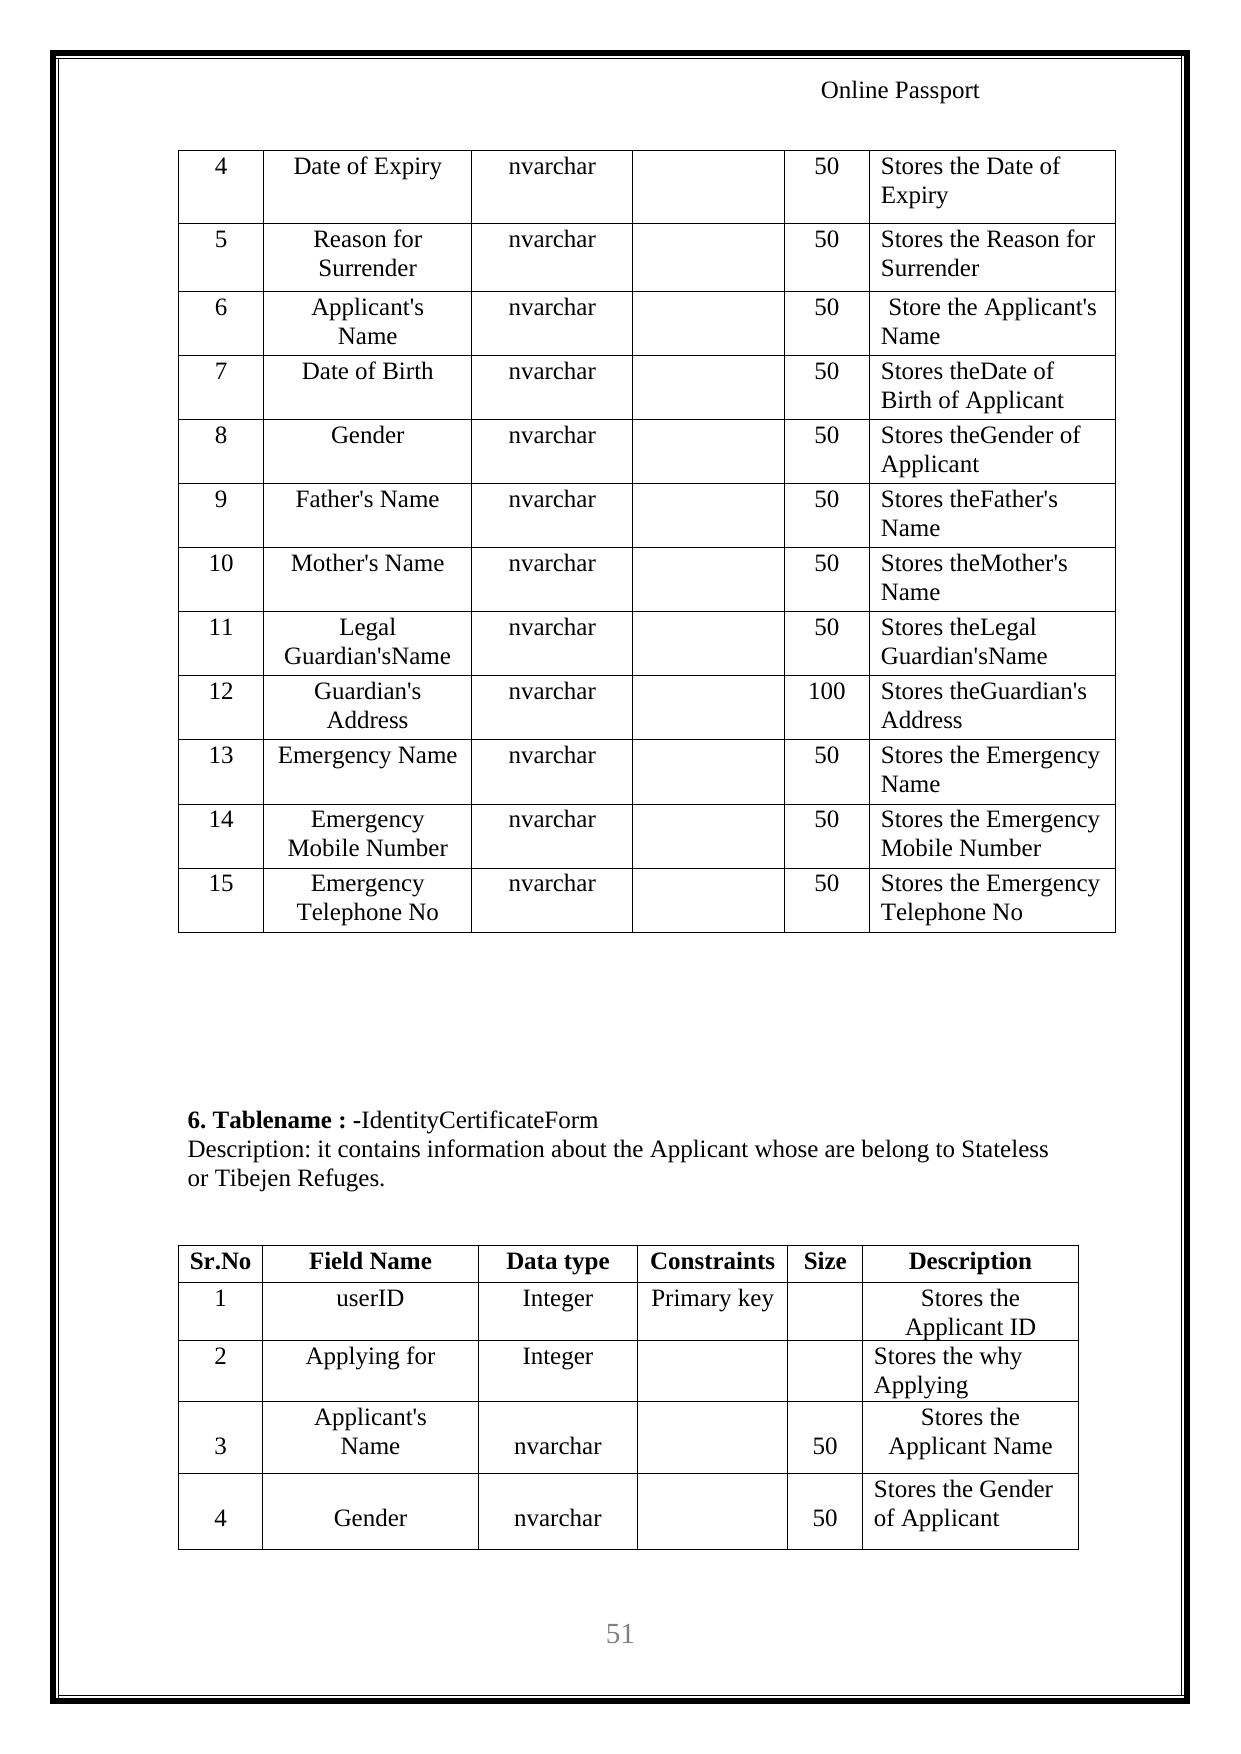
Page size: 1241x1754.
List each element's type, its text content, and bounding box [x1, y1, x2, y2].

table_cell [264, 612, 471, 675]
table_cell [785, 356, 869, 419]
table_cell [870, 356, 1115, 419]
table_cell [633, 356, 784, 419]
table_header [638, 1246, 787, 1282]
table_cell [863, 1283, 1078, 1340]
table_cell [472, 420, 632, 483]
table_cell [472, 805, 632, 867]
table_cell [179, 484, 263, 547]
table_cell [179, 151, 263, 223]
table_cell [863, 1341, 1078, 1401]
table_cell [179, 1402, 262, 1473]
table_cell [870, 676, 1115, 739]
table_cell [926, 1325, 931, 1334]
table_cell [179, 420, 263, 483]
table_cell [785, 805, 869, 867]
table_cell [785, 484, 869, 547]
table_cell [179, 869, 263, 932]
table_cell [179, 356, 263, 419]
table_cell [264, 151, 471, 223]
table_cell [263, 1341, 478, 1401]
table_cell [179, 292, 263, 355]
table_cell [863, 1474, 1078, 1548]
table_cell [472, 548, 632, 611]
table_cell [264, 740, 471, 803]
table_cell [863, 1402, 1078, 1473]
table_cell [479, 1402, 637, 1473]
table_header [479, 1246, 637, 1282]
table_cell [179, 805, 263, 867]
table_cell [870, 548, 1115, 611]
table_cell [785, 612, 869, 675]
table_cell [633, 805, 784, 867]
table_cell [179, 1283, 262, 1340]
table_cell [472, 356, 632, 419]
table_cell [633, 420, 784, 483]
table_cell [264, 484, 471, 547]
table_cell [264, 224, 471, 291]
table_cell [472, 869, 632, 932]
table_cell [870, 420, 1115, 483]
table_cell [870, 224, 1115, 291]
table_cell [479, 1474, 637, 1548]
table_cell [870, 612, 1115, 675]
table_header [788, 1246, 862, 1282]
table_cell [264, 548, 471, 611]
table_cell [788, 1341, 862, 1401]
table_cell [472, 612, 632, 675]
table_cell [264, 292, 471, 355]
text Description: it contains information about the Applicant whose are belong to Stateless or Tibejen Refuges. [187, 1134, 1053, 1191]
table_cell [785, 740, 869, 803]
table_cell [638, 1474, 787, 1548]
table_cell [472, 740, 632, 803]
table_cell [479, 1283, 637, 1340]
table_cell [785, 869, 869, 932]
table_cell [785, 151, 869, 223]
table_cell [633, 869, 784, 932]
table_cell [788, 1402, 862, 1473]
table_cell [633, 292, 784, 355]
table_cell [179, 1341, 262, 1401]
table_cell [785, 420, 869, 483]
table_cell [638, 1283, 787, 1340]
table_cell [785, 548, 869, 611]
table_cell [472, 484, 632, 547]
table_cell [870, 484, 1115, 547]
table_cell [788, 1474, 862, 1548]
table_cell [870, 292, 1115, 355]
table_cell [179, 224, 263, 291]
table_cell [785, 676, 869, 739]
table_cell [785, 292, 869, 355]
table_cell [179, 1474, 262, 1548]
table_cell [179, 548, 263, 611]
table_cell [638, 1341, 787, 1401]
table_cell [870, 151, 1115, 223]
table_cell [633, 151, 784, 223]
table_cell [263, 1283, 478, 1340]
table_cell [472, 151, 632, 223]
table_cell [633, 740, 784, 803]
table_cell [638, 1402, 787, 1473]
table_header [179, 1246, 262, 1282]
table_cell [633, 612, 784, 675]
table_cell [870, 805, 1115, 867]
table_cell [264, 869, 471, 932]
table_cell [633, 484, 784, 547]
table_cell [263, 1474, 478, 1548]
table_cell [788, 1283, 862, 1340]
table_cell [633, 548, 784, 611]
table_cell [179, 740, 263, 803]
text 6. Tablename : -IdentityCertificateForm [187, 1105, 1053, 1134]
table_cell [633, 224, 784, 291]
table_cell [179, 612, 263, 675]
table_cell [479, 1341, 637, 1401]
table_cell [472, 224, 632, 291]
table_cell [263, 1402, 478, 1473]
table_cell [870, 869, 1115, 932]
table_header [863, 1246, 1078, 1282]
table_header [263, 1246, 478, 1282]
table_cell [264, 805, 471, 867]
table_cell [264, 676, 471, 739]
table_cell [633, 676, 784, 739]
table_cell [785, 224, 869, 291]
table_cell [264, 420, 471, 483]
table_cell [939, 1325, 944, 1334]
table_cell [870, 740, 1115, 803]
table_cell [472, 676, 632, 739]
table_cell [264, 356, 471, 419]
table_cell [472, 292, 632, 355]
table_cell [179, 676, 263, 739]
